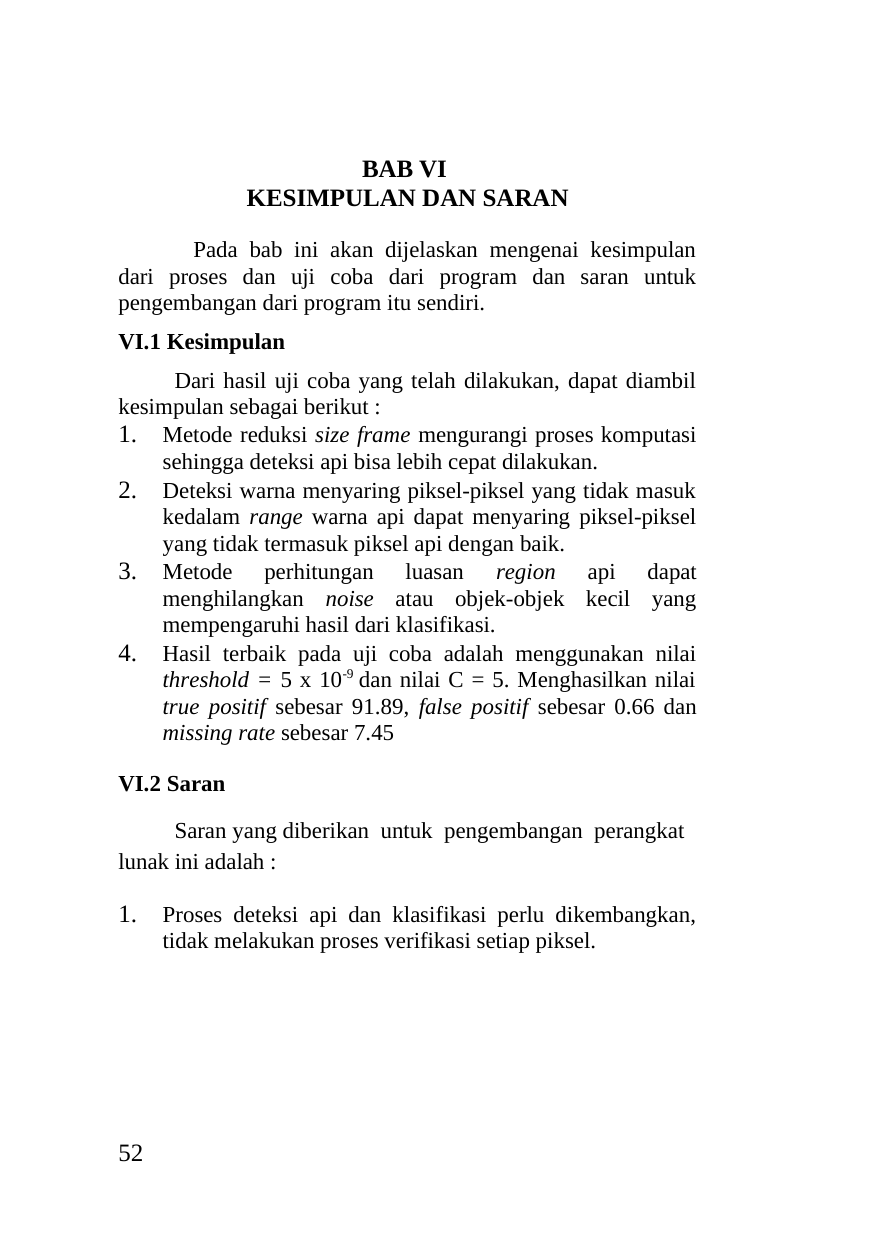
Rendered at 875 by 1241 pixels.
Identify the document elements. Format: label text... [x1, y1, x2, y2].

text Dari hasil uji coba yang telah dilakukan, dapat diambil kesimpulan sebagai berikut : [118, 367, 697, 419]
text Pada bab ini akan dijelaskan mengenai kesimpulan dari proses dan uji coba dari program dan saran untuk pengembangan dari program itu sendiri. [118, 236, 697, 316]
list Proses deteksi api dan klasifikasi perlu dikembangkan, tidak melakukan proses verifikasi setiap piksel. [118, 899, 697, 954]
subtitle Saran [118, 770, 697, 797]
list Metode perhitungan luasan region api dapat menghilangkan noise atau objek-objek kecil yang mempengaruhi hasil dari klasifikasi. [118, 556, 697, 638]
list Metode reduksi size frame mengurangi proses komputasi sehingga deteksi api bisa lebih cepat dilakukan. [118, 419, 697, 475]
subtitle KESIMPULAN DAN SARAN [118, 154, 697, 211]
list Deteksi warna menyaring piksel-piksel yang tidak masuk kedalam range warna api dapat menyaring piksel-piksel yang tidak termasuk piksel api dengan baik. [118, 475, 697, 556]
text Saran yang diberikan untuk pengembangan perangkat lunak ini adalah : [118, 818, 697, 874]
list Hasil terbaik pada uji coba adalah menggunakan nilai threshold = 5 x 10-9 dan nilai C = 5. Menghasilkan nilai true positif sebesar 91.89, false positif sebesar 0.66 dan missing rate sebesar 7.45 [118, 638, 697, 745]
subtitle Kesimpulan [118, 328, 697, 354]
